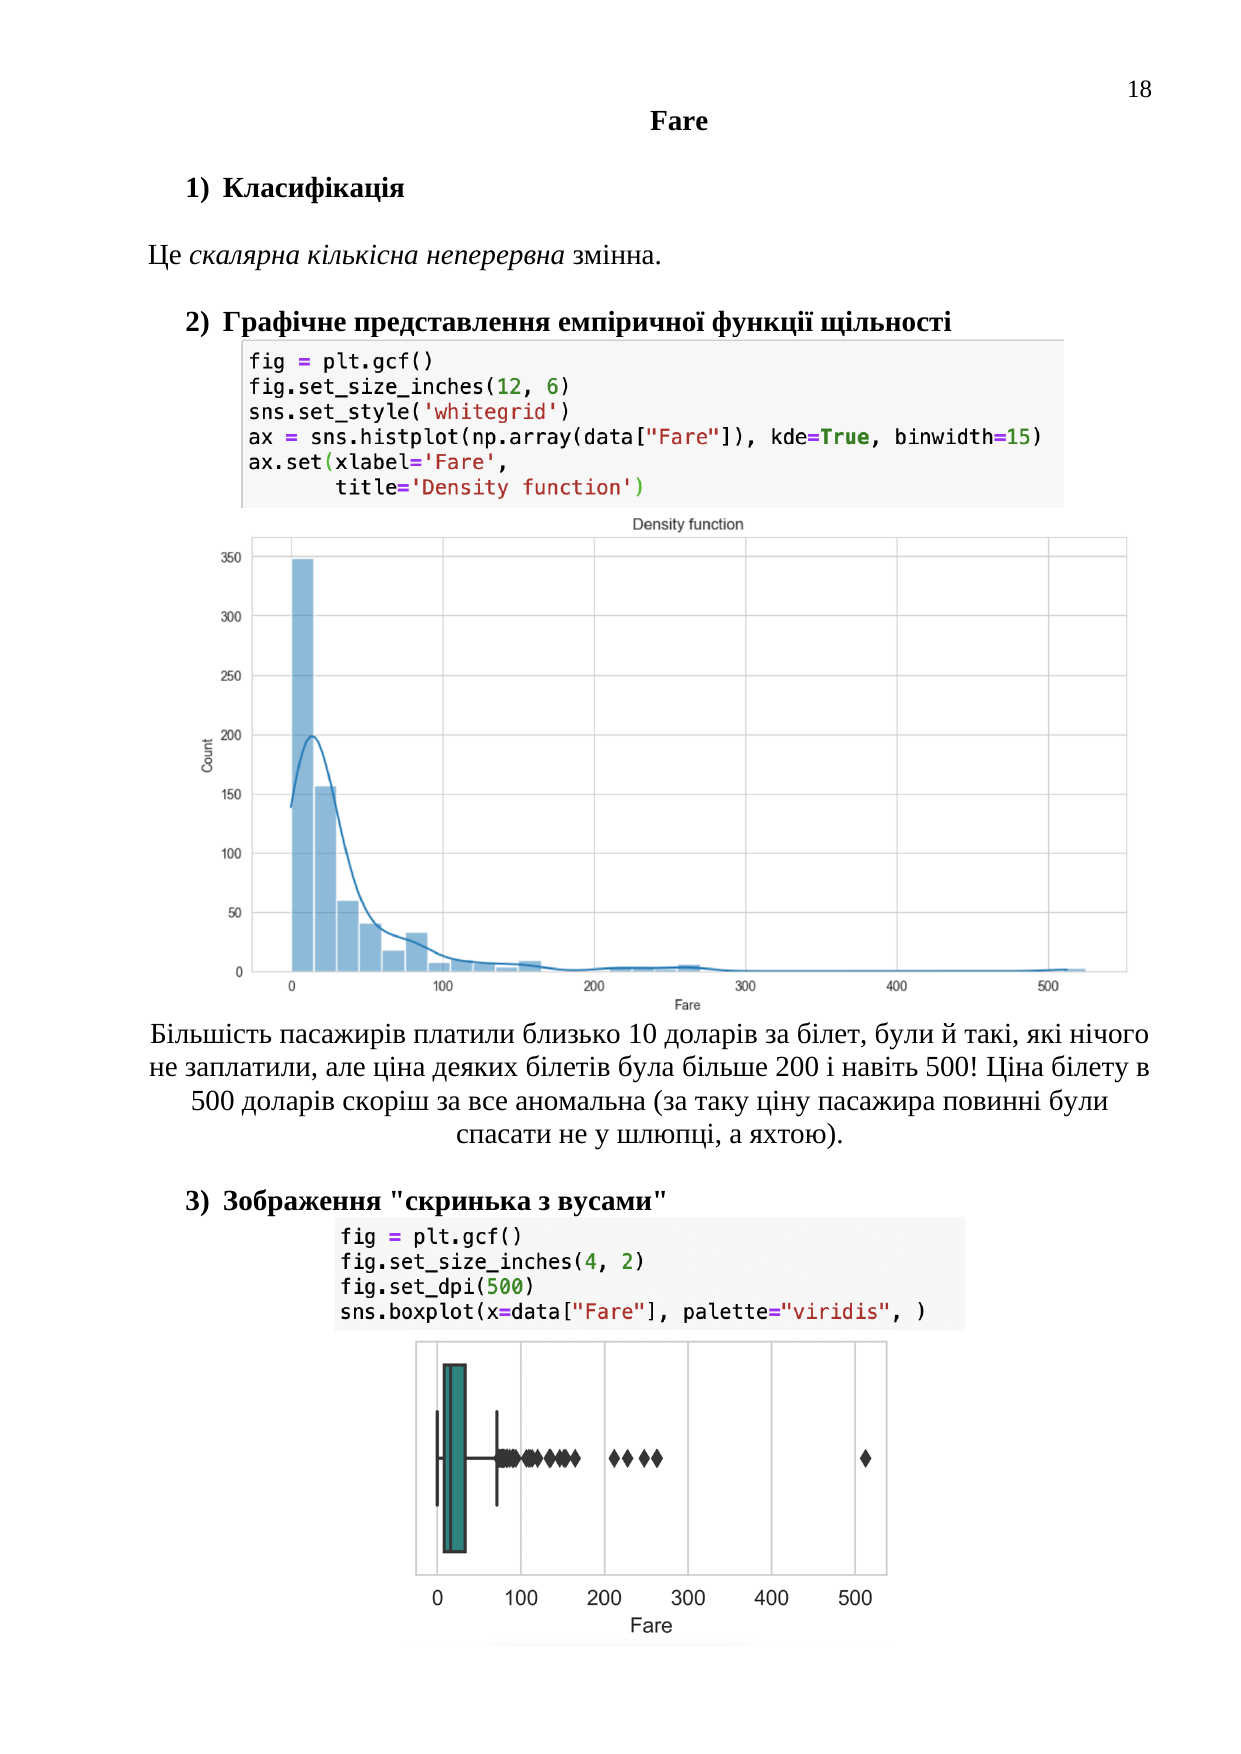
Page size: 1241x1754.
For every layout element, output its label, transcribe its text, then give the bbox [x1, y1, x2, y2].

picture [334, 1217, 965, 1646]
text Більшість пасажирів платили близько 10 доларів за білет, були й такі, які нічого не заплатили, але ціна деяких білетів була більше 200 і навіть 500! Ціна білету в 500 доларів скоріш за все аномальна (за таку ціну пасажира повинні були спасати не у шлюпці, а яхтою). [148, 1016, 1152, 1150]
list Графічне представлення емпіричної функції щільності [185, 304, 1152, 337]
list Класифікація [185, 170, 1152, 203]
picture [172, 337, 1135, 1016]
text Fare [148, 103, 1152, 136]
list Зображення "скринька з вусами" [185, 1183, 1152, 1217]
text Це скалярна кількісна неперервна змінна. [148, 237, 1152, 270]
